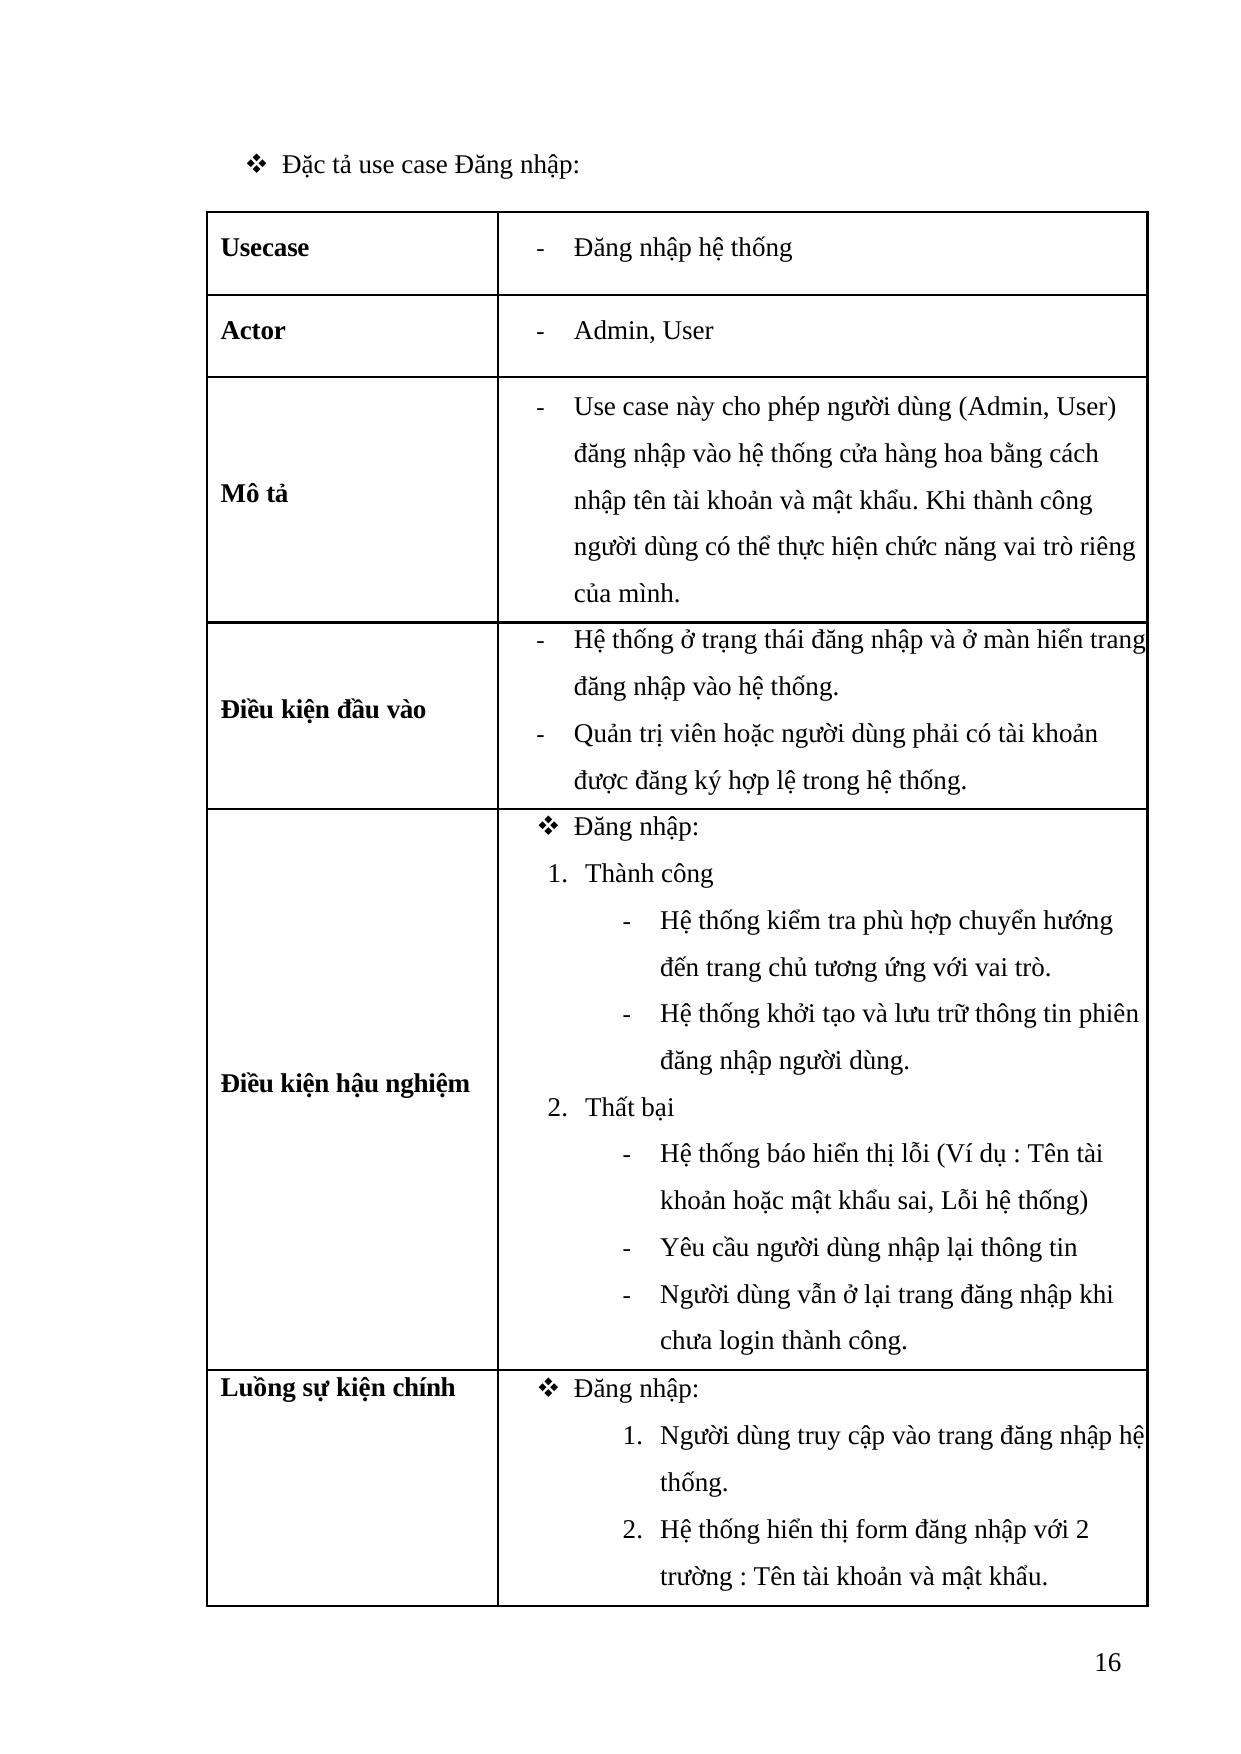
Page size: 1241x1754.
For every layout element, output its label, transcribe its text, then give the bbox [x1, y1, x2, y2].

table_cell Luồng sự kiện chính [208, 1371, 497, 1604]
table_header Usecase [208, 213, 497, 294]
list Đặc tả use case Đăng nhập: [244, 148, 1122, 179]
table_cell Actor [208, 296, 497, 376]
table_cell Admin, User [499, 296, 1146, 376]
table_cell Đăng nhập: Thành công Hệ thống kiểm tra phù hợp chuyển hướng đến trang chủ tương ứng với vai trò. Hệ thống khởi tạo và lưu trữ thông tin phiên đăng nhập người dùng. Thất bại Hệ thống báo hiển thị lỗi (Ví dụ : Tên tài khoản hoặc mật khẩu sai, Lỗi hệ thống) Yêu cầu người dùng nhập lại thông tin Người dùng vẫn ở lại trang đăng nhập khi chưa login thành công. [499, 810, 1146, 1369]
table_cell Hệ thống ở trạng thái đăng nhập và ở màn hiển trang đăng nhập vào hệ thống. Quản trị viên hoặc người dùng phải có tài khoản được đăng ký hợp lệ trong hệ thống. [499, 624, 1146, 808]
table_cell Use case này cho phép người dùng (Admin, User) đăng nhập vào hệ thống cửa hàng hoa bằng cách nhập tên tài khoản và mật khẩu. Khi thành công người dùng có thể thực hiện chức năng vai trò riêng của mình. [499, 378, 1146, 621]
table_cell Điều kiện đầu vào [208, 624, 497, 808]
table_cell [499, 1371, 1146, 1604]
table_cell Mô tả [208, 378, 497, 621]
table_cell Điều kiện hậu nghiệm [208, 810, 497, 1369]
table_header Đăng nhập hệ thống [499, 213, 1146, 294]
